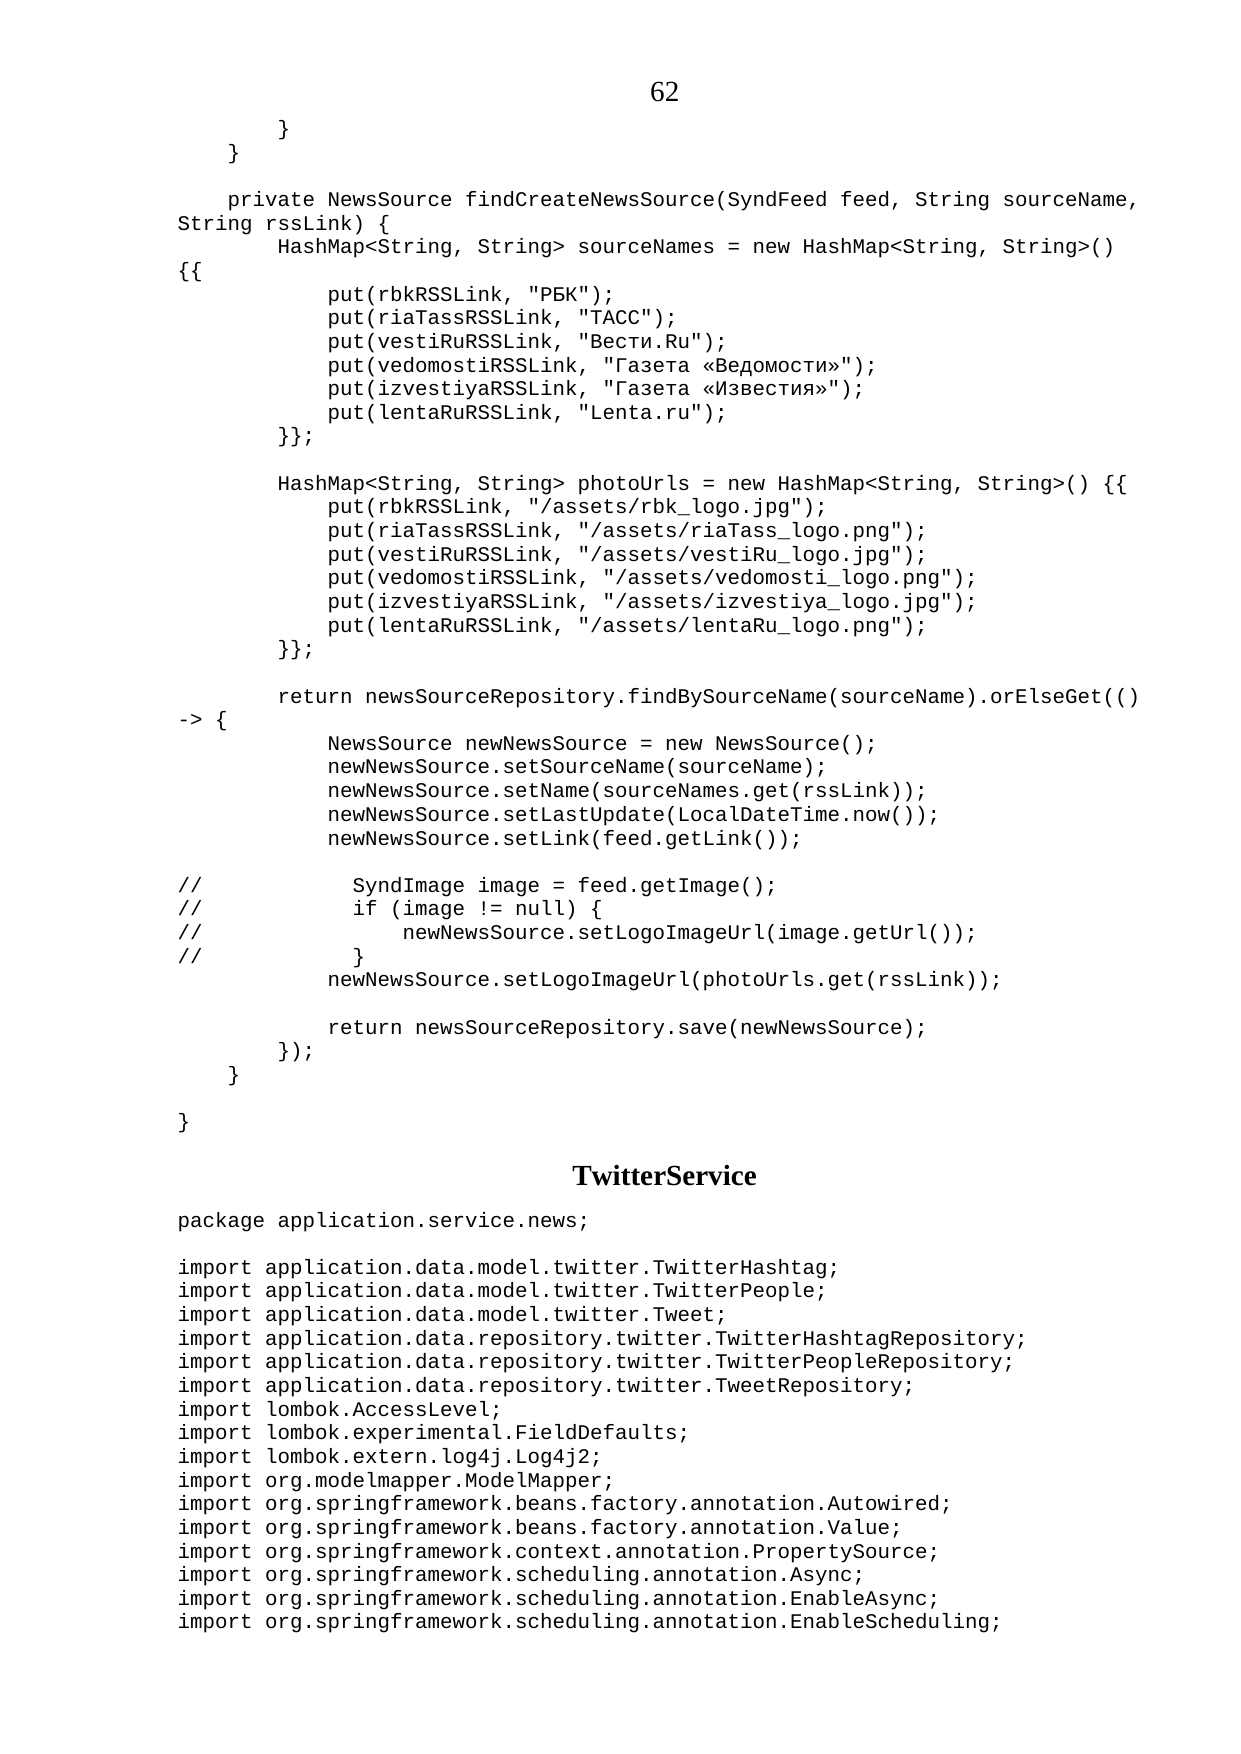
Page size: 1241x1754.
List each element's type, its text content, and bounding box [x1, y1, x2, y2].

subtitle TwitterService [177, 1158, 1152, 1192]
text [177, 1209, 1152, 1635]
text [177, 118, 1152, 1135]
